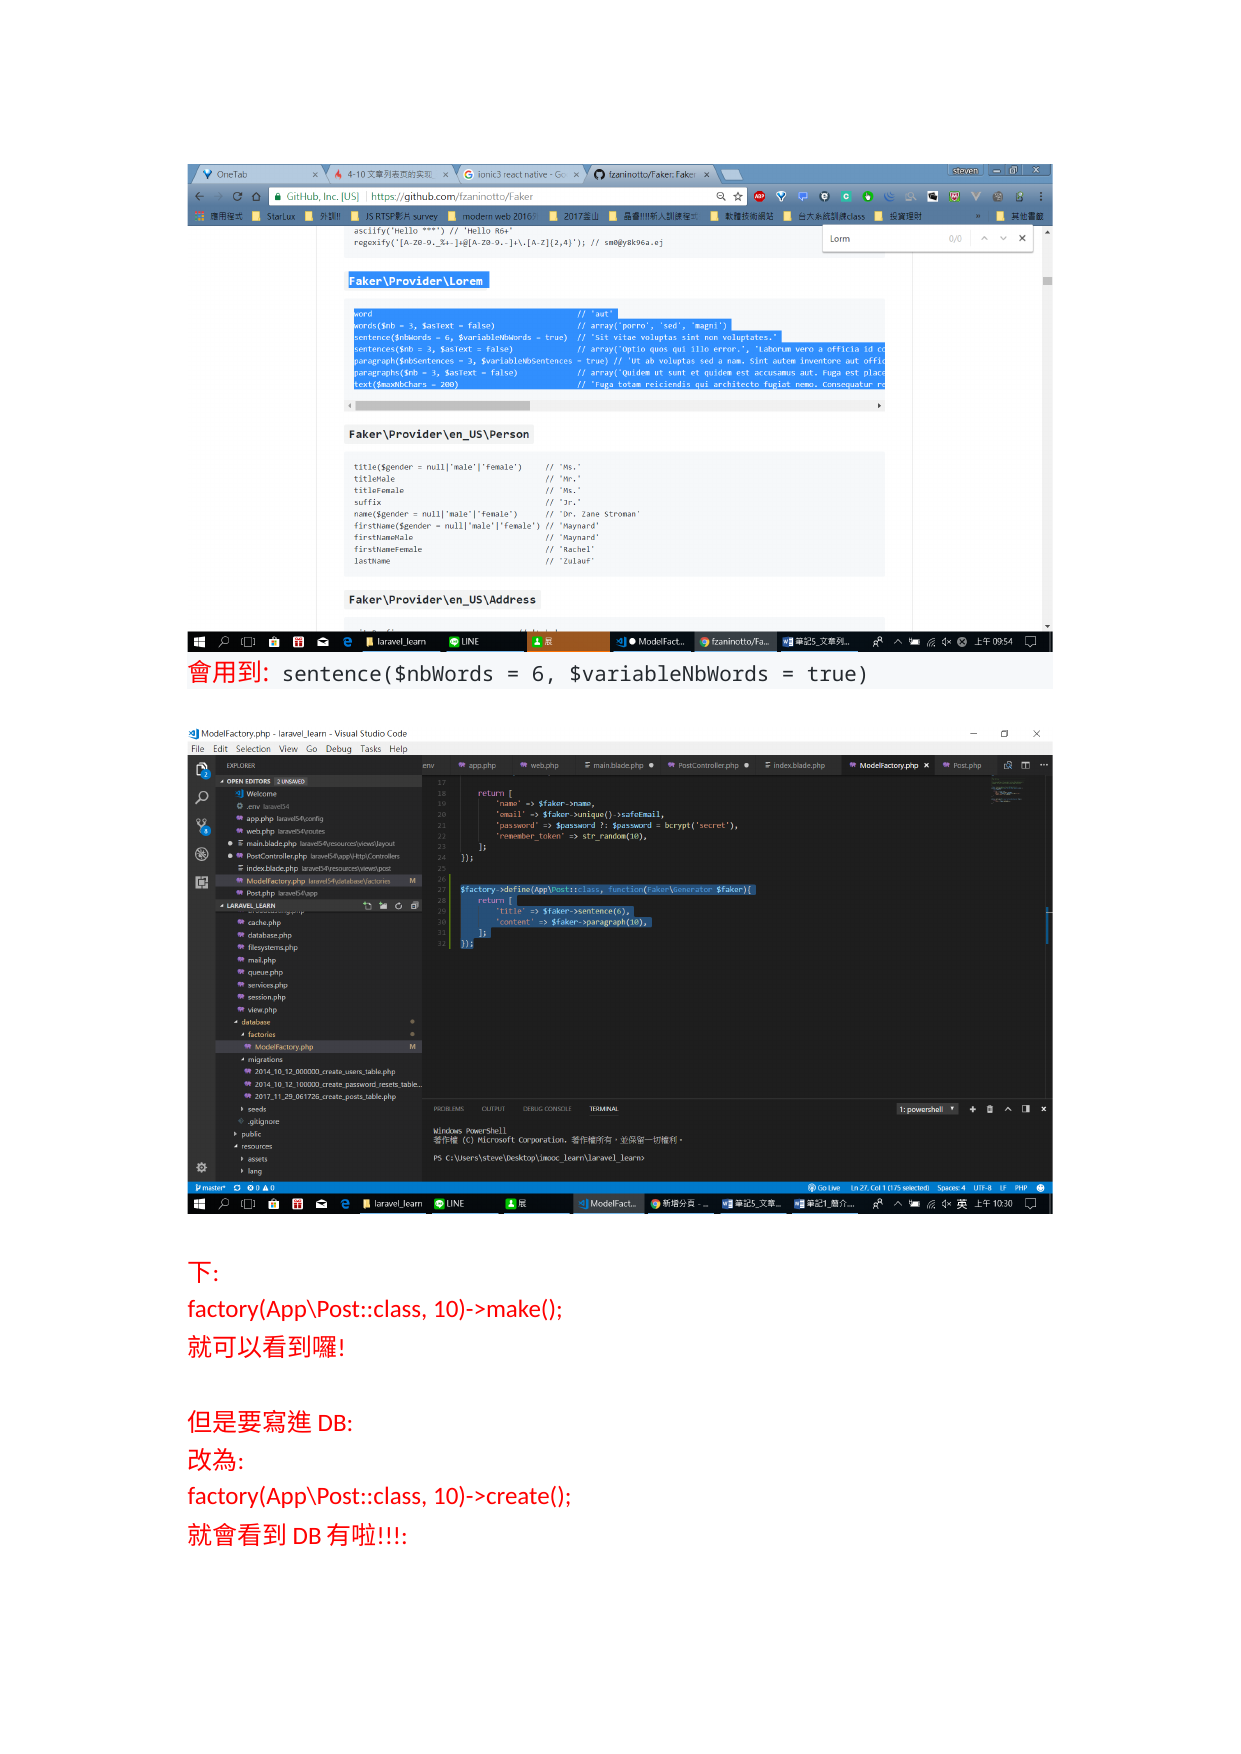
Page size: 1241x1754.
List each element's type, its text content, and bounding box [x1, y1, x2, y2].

text factory(App\Post::class, 10)->make(); [187, 1289, 1053, 1327]
text 改為: [187, 1439, 1053, 1477]
text factory(App\Post::class, 10)->create(); [187, 1477, 1053, 1514]
text 下: [187, 1252, 1053, 1289]
text 就可以看到囉! [187, 1327, 1053, 1364]
picture [187, 164, 1053, 652]
text 會用到: sentence($nbWords = 6, $variableNbWords = true) [187, 652, 1053, 689]
text 就會看到DB有啦!!!: [187, 1514, 1053, 1552]
text 但是要寫進DB: [187, 1402, 1053, 1439]
picture [187, 727, 1053, 1214]
